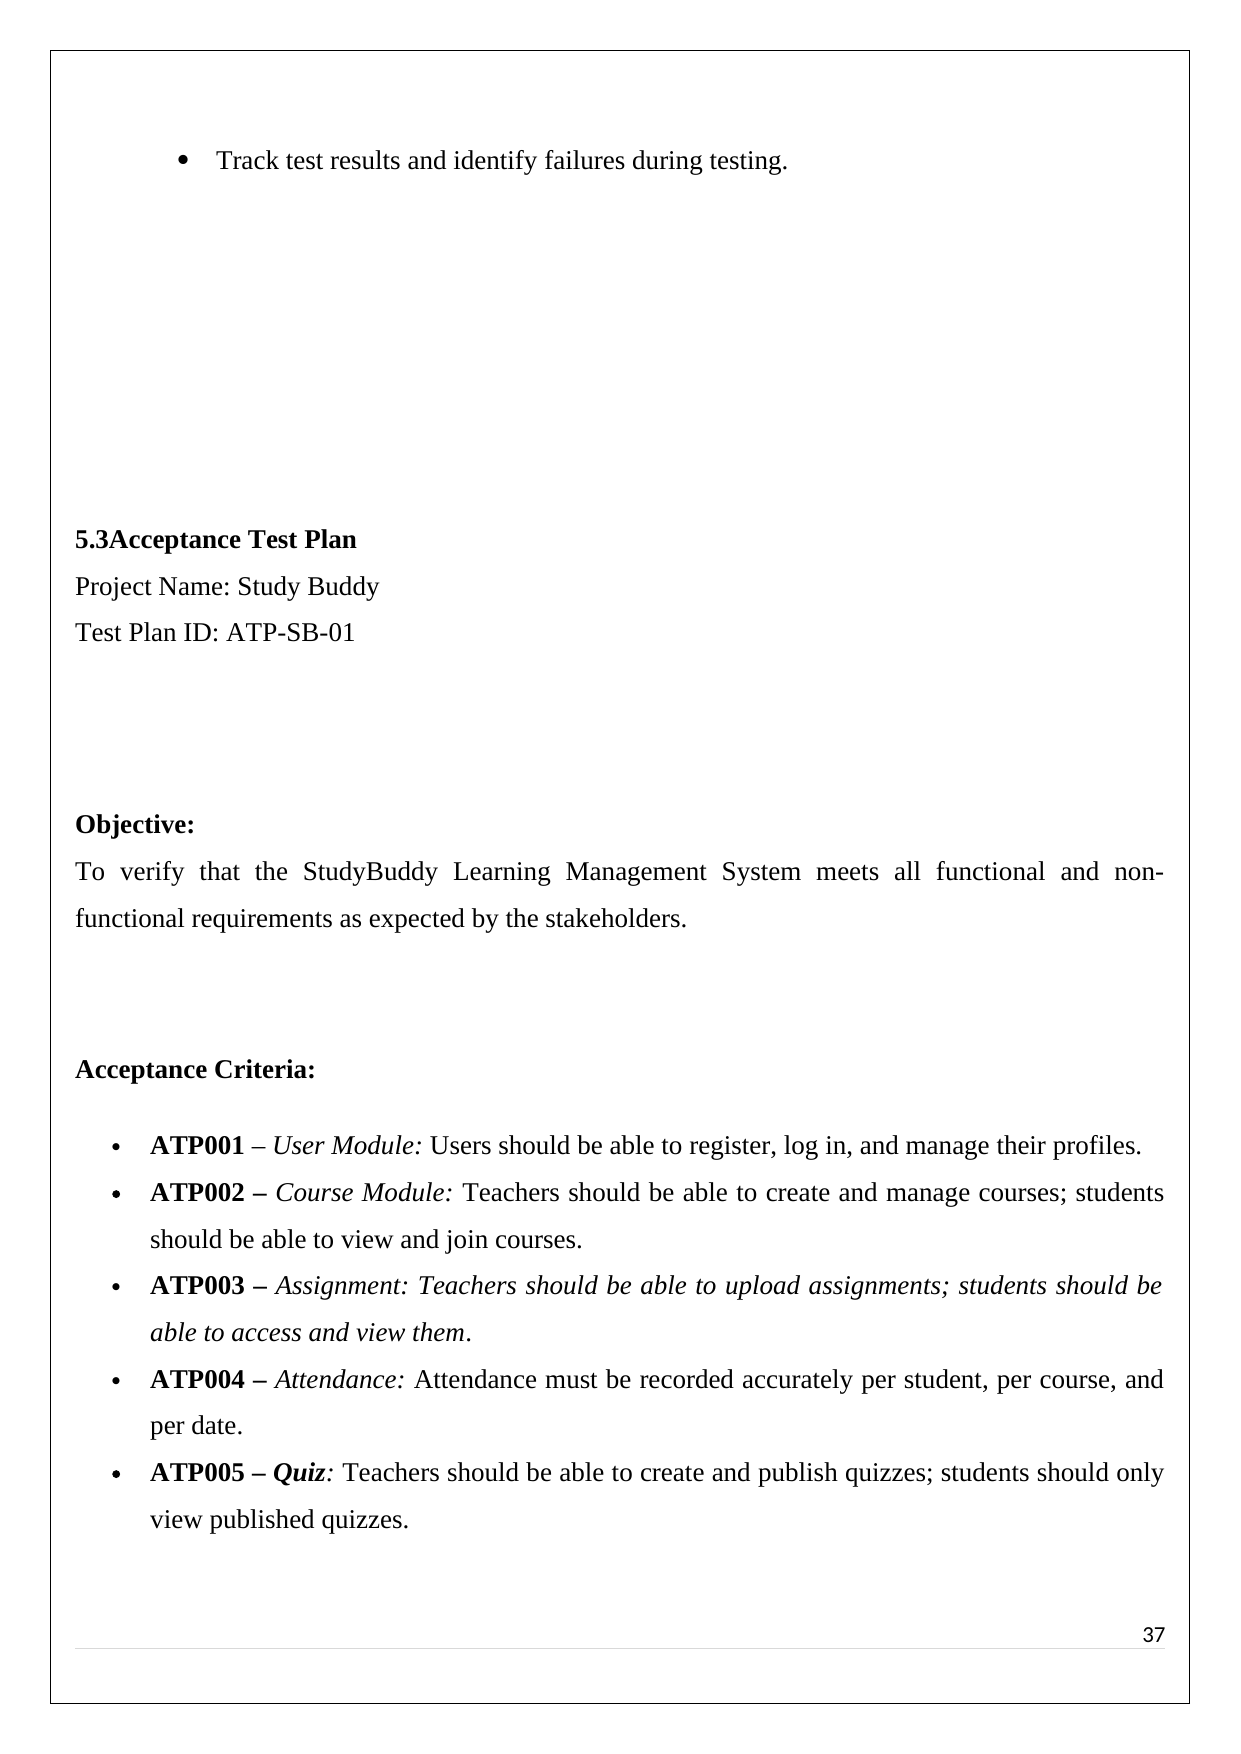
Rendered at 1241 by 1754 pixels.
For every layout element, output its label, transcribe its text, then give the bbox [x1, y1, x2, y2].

list Track test results and identify failures during testing. [178, 144, 1165, 175]
list ATP005 – Quiz: Teachers should be able to create and publish quizzes; students should only view published quizzes. [112, 1456, 1165, 1534]
text Acceptance Criteria: [75, 1053, 1165, 1085]
list ATP003 – Assignment: Teachers should be able to upload assignments; students should be able to access and view them. [112, 1269, 1165, 1347]
text 5.3Acceptance Test Plan Project Name: Study Buddy Test Plan ID: ATP-SB-01 [75, 523, 1165, 689]
list ATP002 – Course Module: Teachers should be able to create and manage courses; students should be able to view and join courses. [112, 1176, 1165, 1254]
list ATP004 – Attendance: Attendance must be recorded accurately per student, per course, and per date. [112, 1363, 1165, 1441]
text Objective: To verify that the StudyBuddy Learning Management System meets all functional and non-functional requirements as expected by the stakeholders. [75, 808, 1165, 933]
list ATP001 – User Module: Users should be able to register, log in, and manage their profiles. [112, 1129, 1165, 1161]
